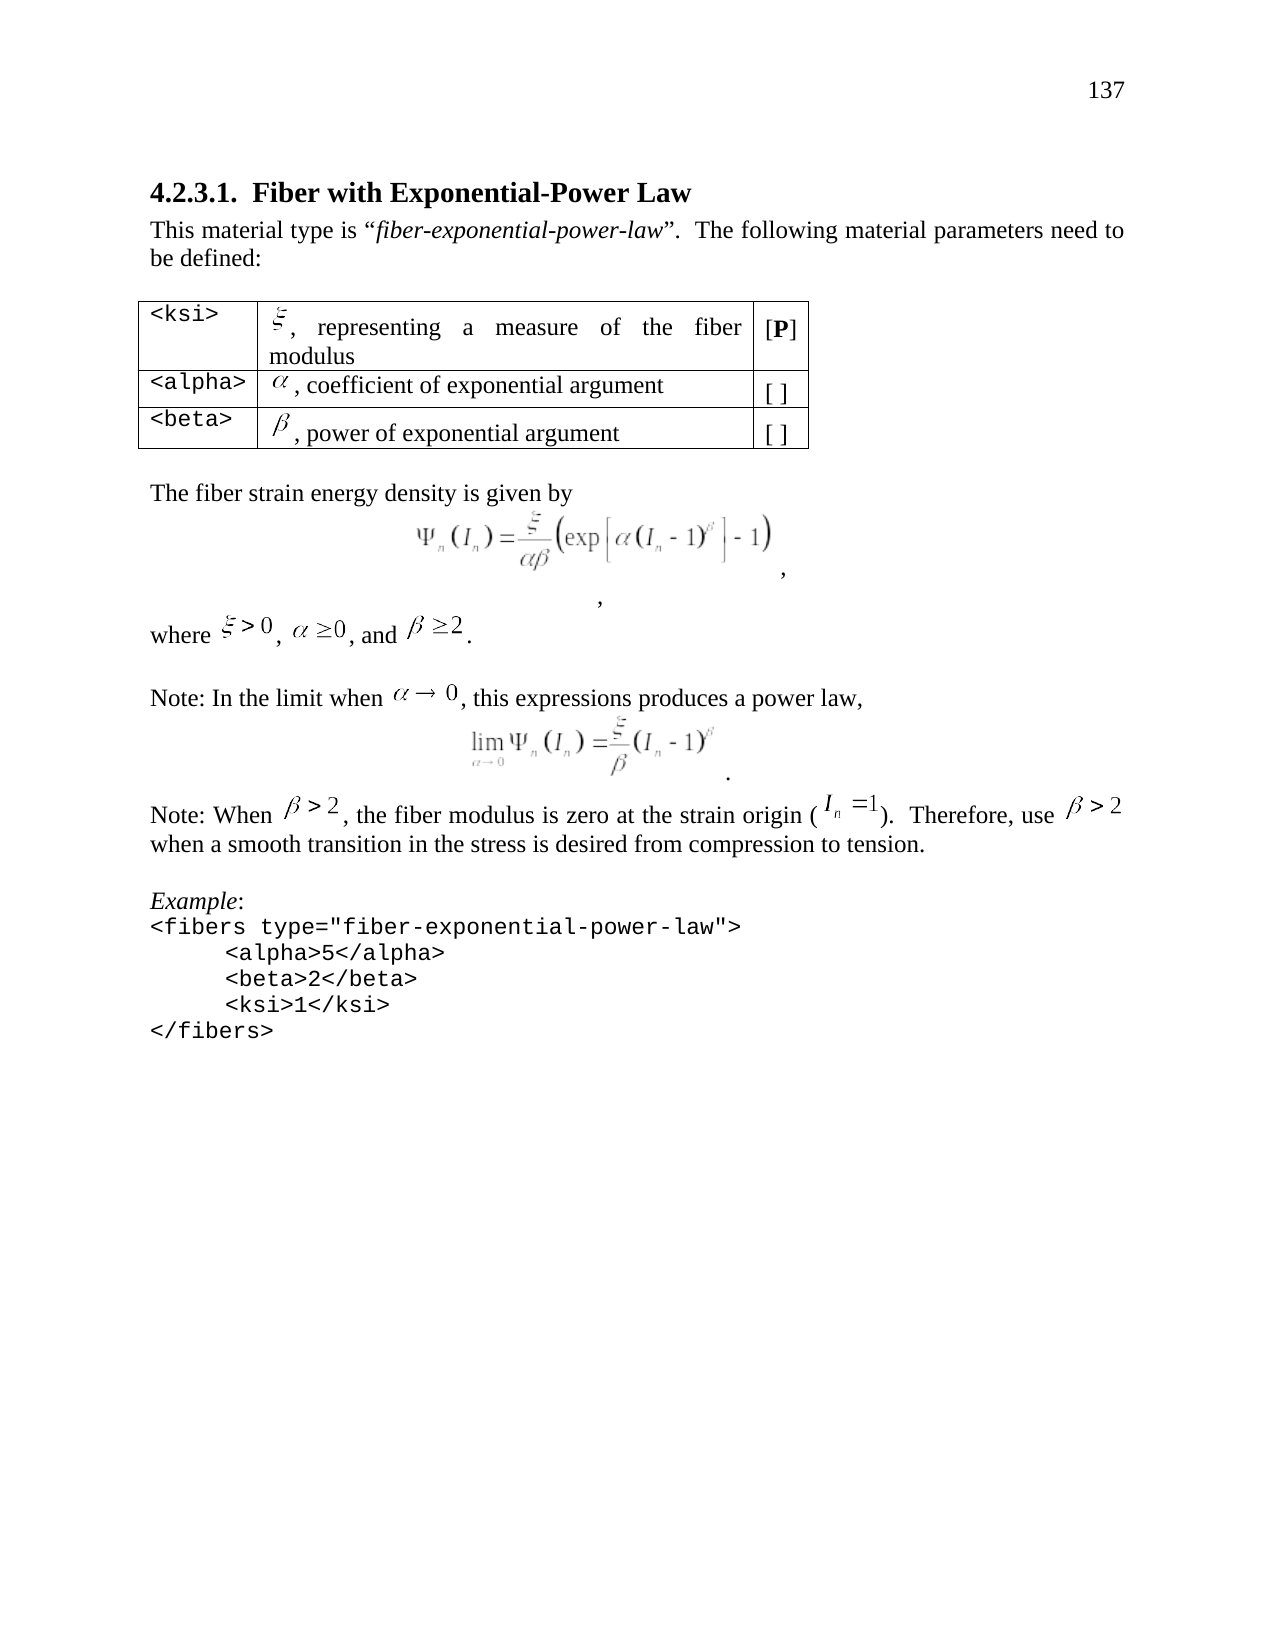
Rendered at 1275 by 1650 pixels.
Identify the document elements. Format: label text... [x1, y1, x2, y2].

text <alpha>5</alpha> [150, 941, 1125, 967]
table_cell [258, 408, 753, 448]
text Example: [150, 886, 1125, 915]
text <ksi>1</ksi> [150, 993, 1125, 1019]
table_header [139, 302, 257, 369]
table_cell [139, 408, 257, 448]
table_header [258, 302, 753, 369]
text <fibers type="fiber-exponential-power-law"> [150, 915, 1125, 941]
text This material type is “fiber-exponential-power-law”. The following material parameters need to be defined: [150, 215, 1125, 272]
text . [150, 712, 1125, 786]
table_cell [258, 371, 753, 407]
text The fiber strain energy density is given by [150, 478, 1125, 507]
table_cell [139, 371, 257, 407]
text </fibers> [150, 1019, 1125, 1045]
text , [150, 507, 1125, 581]
text where , , and . [150, 610, 1125, 648]
text Note: When , the fiber modulus is zero at the strain origin (). Therefore, use when a smooth transition in the stress is desired from compression to tension. [150, 786, 1125, 858]
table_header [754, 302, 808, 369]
text <beta>2</beta> [150, 967, 1125, 993]
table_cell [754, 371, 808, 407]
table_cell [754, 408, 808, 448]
subtitle Fiber with Exponential-Power Law [150, 175, 1125, 208]
text , [150, 581, 1125, 610]
text Note: In the limit when , this expressions produces a power law, [150, 677, 1125, 712]
